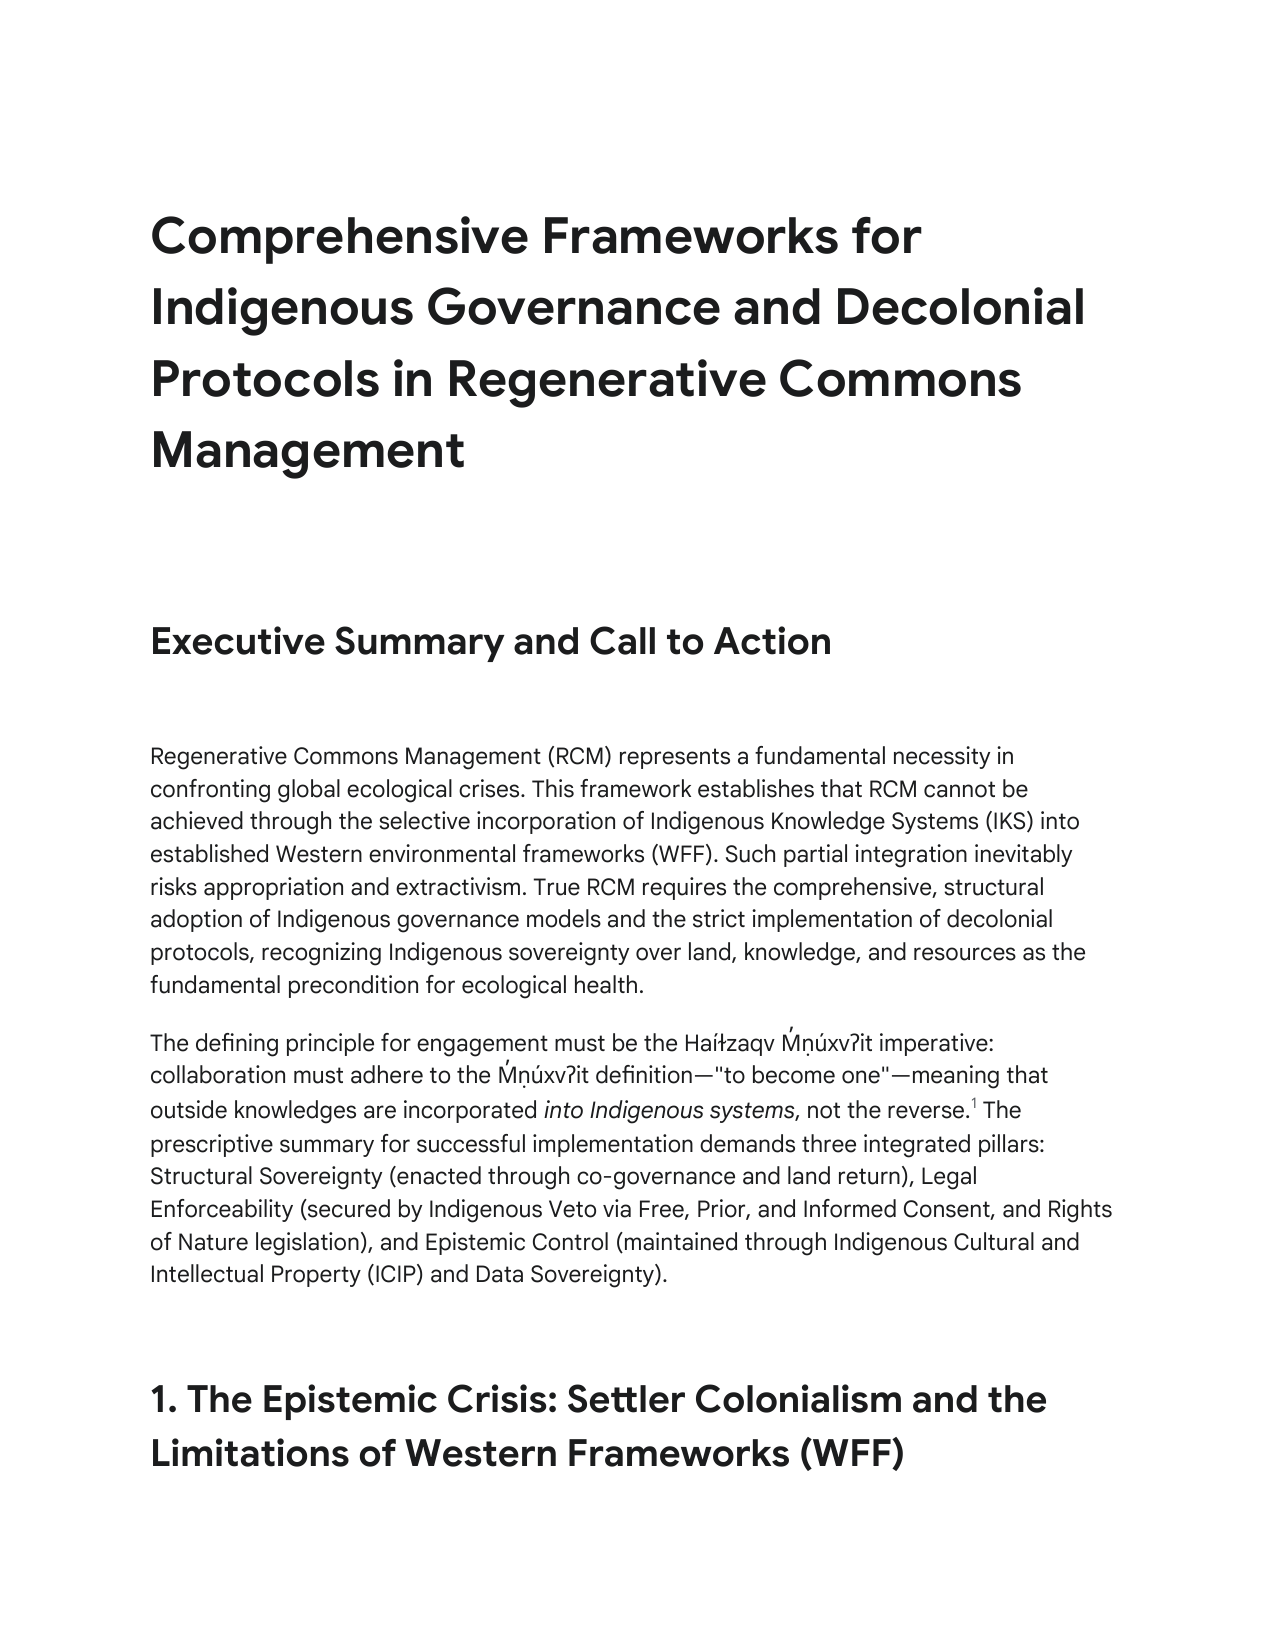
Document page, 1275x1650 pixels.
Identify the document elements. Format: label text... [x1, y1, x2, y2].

subtitle 1. The Epistemic Crisis: Settler Colonialism and the Limitations of Western Frameworks (WFF) [150, 1376, 1125, 1477]
subtitle Comprehensive Frameworks for Indigenous Governance and Decolonial Protocols in Regenerative Commons Management [150, 205, 1125, 482]
text Regenerative Commons Management (RCM) represents a fundamental necessity in confronting global ecological crises. This framework establishes that RCM cannot be achieved through the selective incorporation of Indigenous Knowledge Systems (IKS) into established Western environmental frameworks (WFF). Such partial integration inevitably risks appropriation and extractivism. True RCM requires the comprehensive, structural adoption of Indigenous governance models and the strict implementation of decolonial protocols, recognizing Indigenous sovereignty over land, knowledge, and resources as the fundamental precondition for ecological health. [150, 742, 1125, 1000]
subtitle Executive Summary and Call to Action [150, 618, 1125, 665]
text The defining principle for engagement must be the Haíɫzaqv M̓ṇúxvʔit imperative: collaboration must adhere to the M̓ṇúxvʔit definition—"to become one"—meaning that outside knowledges are incorporated into Indigenous systems, not the reverse.1 The prescriptive summary for successful implementation demands three integrated pillars: Structural Sovereignty (enacted through co-governance and land return), Legal Enforceability (secured by Indigenous Veto via Free, Prior, and Informed Consent, and Rights of Nature legislation), and Epistemic Control (maintained through Indigenous Cultural and Intellectual Property (ICIP) and Data Sovereignty). [150, 1029, 1125, 1289]
